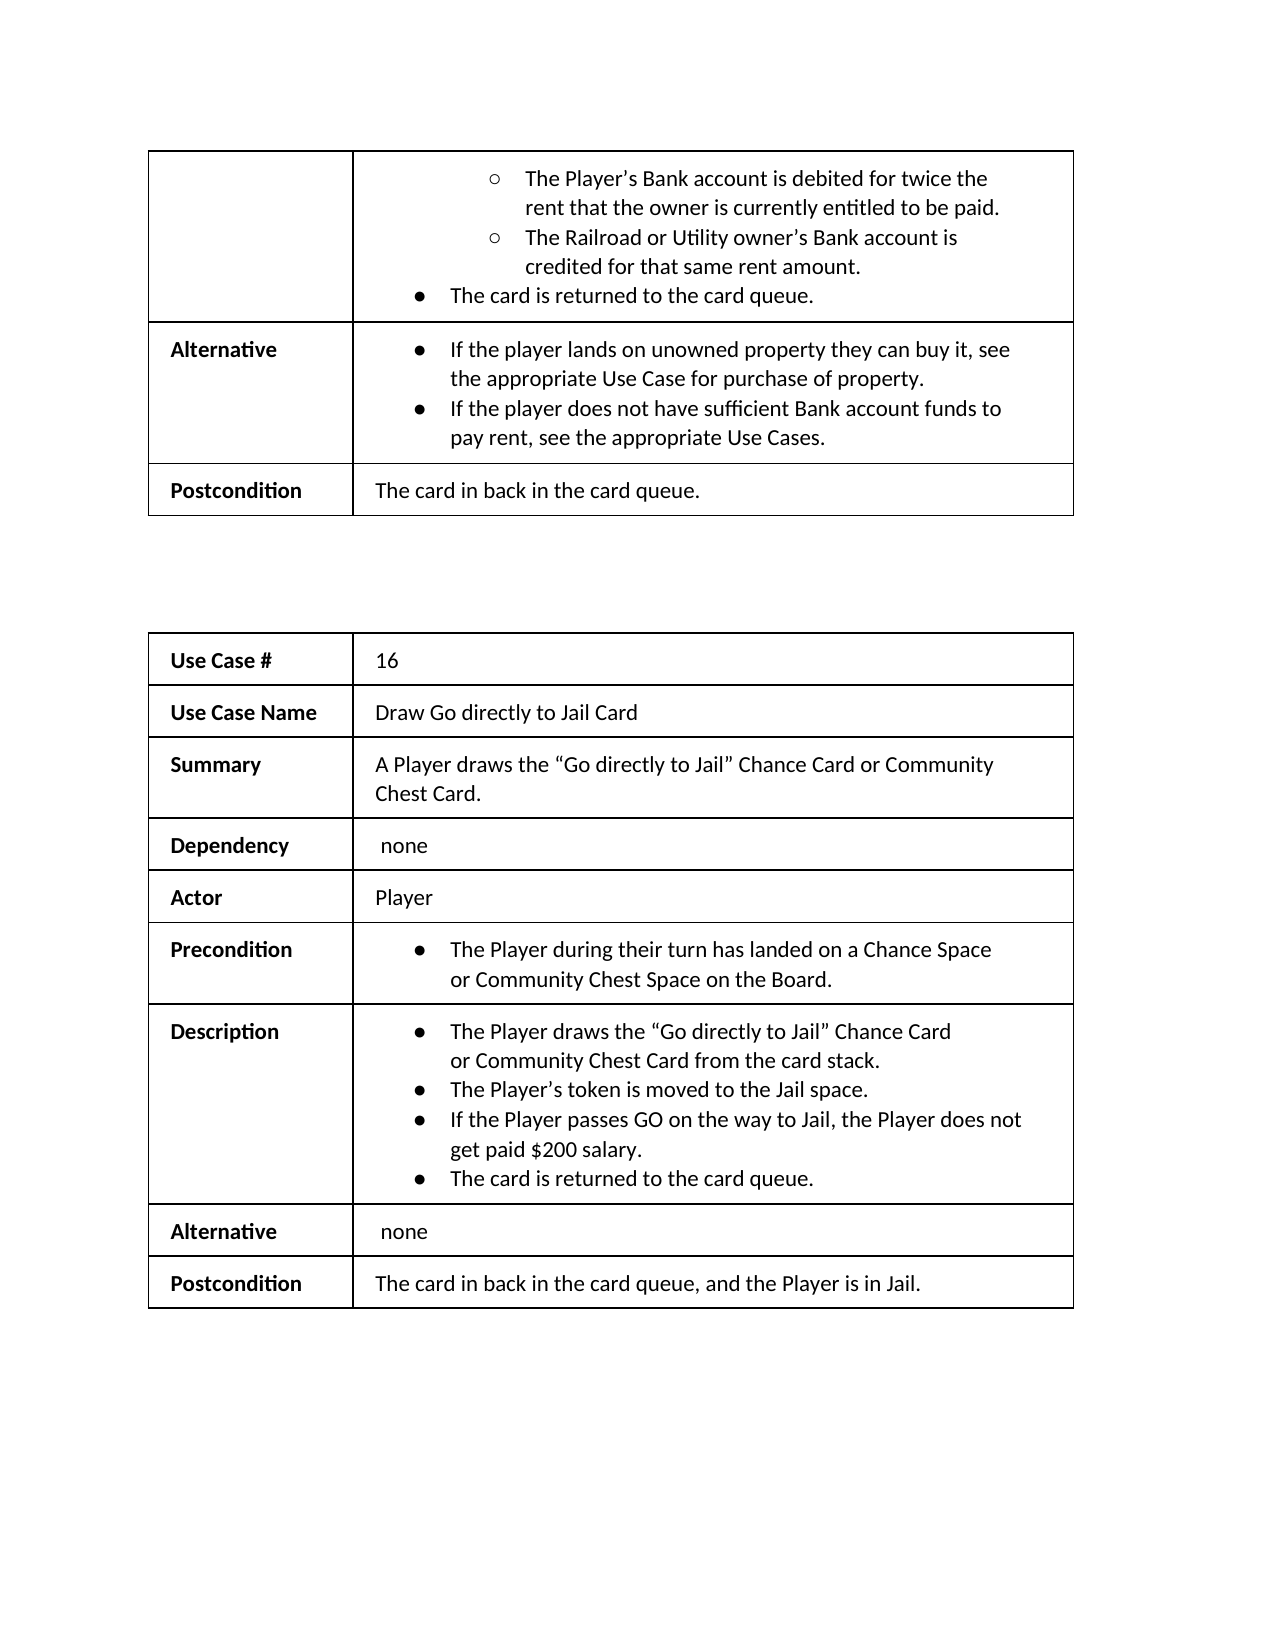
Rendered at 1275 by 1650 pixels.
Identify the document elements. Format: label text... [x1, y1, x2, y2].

table_cell The card in back in the card queue, and the Player is in Jail. [354, 1257, 1073, 1307]
table_cell Alternative [149, 1205, 352, 1255]
table_header 16 [354, 634, 1073, 684]
table_cell Summary [149, 738, 352, 817]
table_cell Draw Go directly to Jail Card [354, 686, 1073, 736]
table_cell Description [149, 1005, 352, 1203]
table_cell Postcondition [149, 1257, 352, 1307]
table_cell none [354, 819, 1073, 869]
table_cell A Player draws the “Go directly to Jail” Chance Card or Community Chest Card. [354, 738, 1073, 817]
table_cell Dependency [149, 819, 352, 869]
table_header [149, 152, 352, 321]
table_cell Actor [149, 871, 352, 921]
table_cell Postcondition [149, 464, 352, 514]
table_cell Alternative [149, 323, 352, 462]
table_cell The card in back in the card queue. [354, 464, 1073, 514]
table_cell If the player lands on unowned property they can buy it, see the appropriate Use Case for purchase of property. If the player does not have sufficient Bank account funds to pay rent, see the appropriate Use Cases. [354, 323, 1073, 462]
table_cell Use Case Name [149, 686, 352, 736]
table_cell The Player draws the “Go directly to Jail” Chance Card or Community Chest Card from the card stack. The Player’s token is moved to the Jail space. If the Player passes GO on the way to Jail, the Player does not get paid $200 salary. The card is returned to the card queue. [354, 1005, 1073, 1203]
table_cell Precondition [149, 923, 352, 1003]
table_cell none [354, 1205, 1073, 1255]
table_header The Player’s Bank account is debited for twice the rent that the owner is currently entitled to be paid. The Railroad or Utility owner’s Bank account is credited for that same rent amount. The card is returned to the card queue. [354, 152, 1073, 321]
table_cell Player [354, 871, 1073, 921]
table_header Use Case # [149, 634, 352, 684]
table_cell The Player during their turn has landed on a Chance Space or Community Chest Space on the Board. [354, 923, 1073, 1003]
